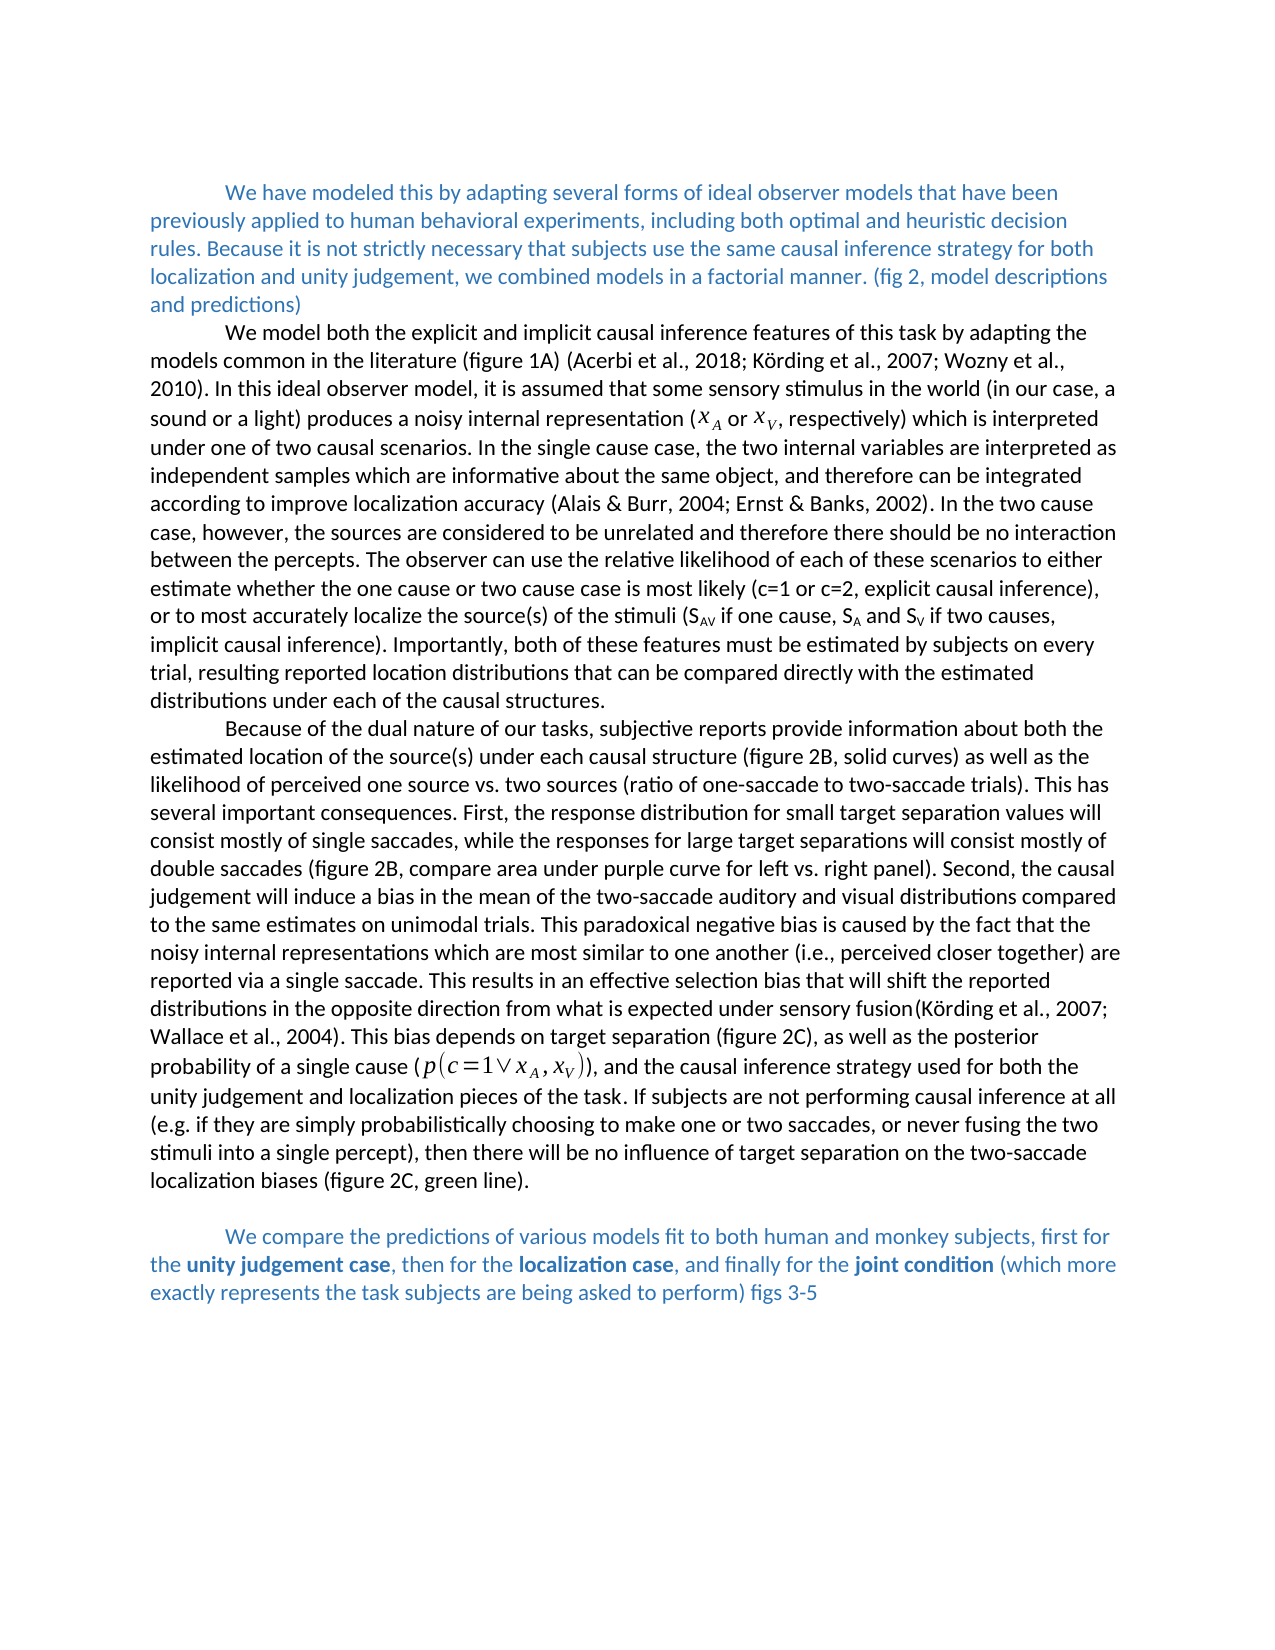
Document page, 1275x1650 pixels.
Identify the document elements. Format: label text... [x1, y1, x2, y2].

text We have modeled this by adapting several forms of ideal observer models that have been previously applied to human behavioral experiments, including both optimal and heuristic decision rules. Because it is not strictly necessary that subjects use the same causal inference strategy for both localization and unity judgement, we combined models in a factorial manner. (fig 2, model descriptions and predictions) [150, 178, 1125, 318]
text We compare the predictions of various models fit to both human and monkey subjects, first for the unity judgement case, then for the localization case, and finally for the joint condition (which more exactly represents the task subjects are being asked to perform) figs 3-5 [150, 1222, 1125, 1306]
text Because of the dual nature of our tasks, subjective reports provide information about both the estimated location of the source(s) under each causal structure (figure 2B, solid curves) as well as the likelihood of perceived one source vs. two sources (ratio of one-saccade to two-saccade trials). This has several important consequences. First, the response distribution for small target separation values will consist mostly of single saccades, while the responses for large target separations will consist mostly of double saccades (figure 2B, compare area under purple curve for left vs. right panel). Second, the causal judgement will induce a bias in the mean of the two-saccade auditory and visual distributions compared to the same estimates on unimodal trials. This paradoxical negative bias is caused by the fact that the noisy internal representations which are most similar to one another (i.e., perceived closer together) are reported via a single saccade. This results in an effective selection bias that will shift the reported distributions in the opposite direction from what is expected under sensory fusion(Körding et al., 2007; Wallace et al., 2004). This bias depends on target separation (figure 2C), as well as the posterior probability of a single cause (), and the causal inference strategy used for both the unity judgement and localization pieces of the task. If subjects are not performing causal inference at all (e.g. if they are simply probabilistically choosing to make one or two saccades, or never fusing the two stimuli into a single percept), then there will be no influence of target separation on the two-saccade localization biases (figure 2C, green line). [150, 714, 1125, 1194]
text We model both the explicit and implicit causal inference features of this task by adapting the models common in the literature (figure 1A) (Acerbi et al., 2018; Körding et al., 2007; Wozny et al., 2010). In this ideal observer model, it is assumed that some sensory stimulus in the world (in our case, a sound or a light) produces a noisy internal representation ( or , respectively) which is interpreted under one of two causal scenarios. In the single cause case, the two internal variables are interpreted as independent samples which are informative about the same object, and therefore can be integrated according to improve localization accuracy (Alais & Burr, 2004; Ernst & Banks, 2002). In the two cause case, however, the sources are considered to be unrelated and therefore there should be no interaction between the percepts. The observer can use the relative likelihood of each of these scenarios to either estimate whether the one cause or two cause case is most likely (c=1 or c=2, explicit causal inference), or to most accurately localize the source(s) of the stimuli (SAV if one cause, SA and SV if two causes, implicit causal inference). Importantly, both of these features must be estimated by subjects on every trial, resulting reported location distributions that can be compared directly with the estimated distributions under each of the causal structures. [150, 318, 1125, 714]
